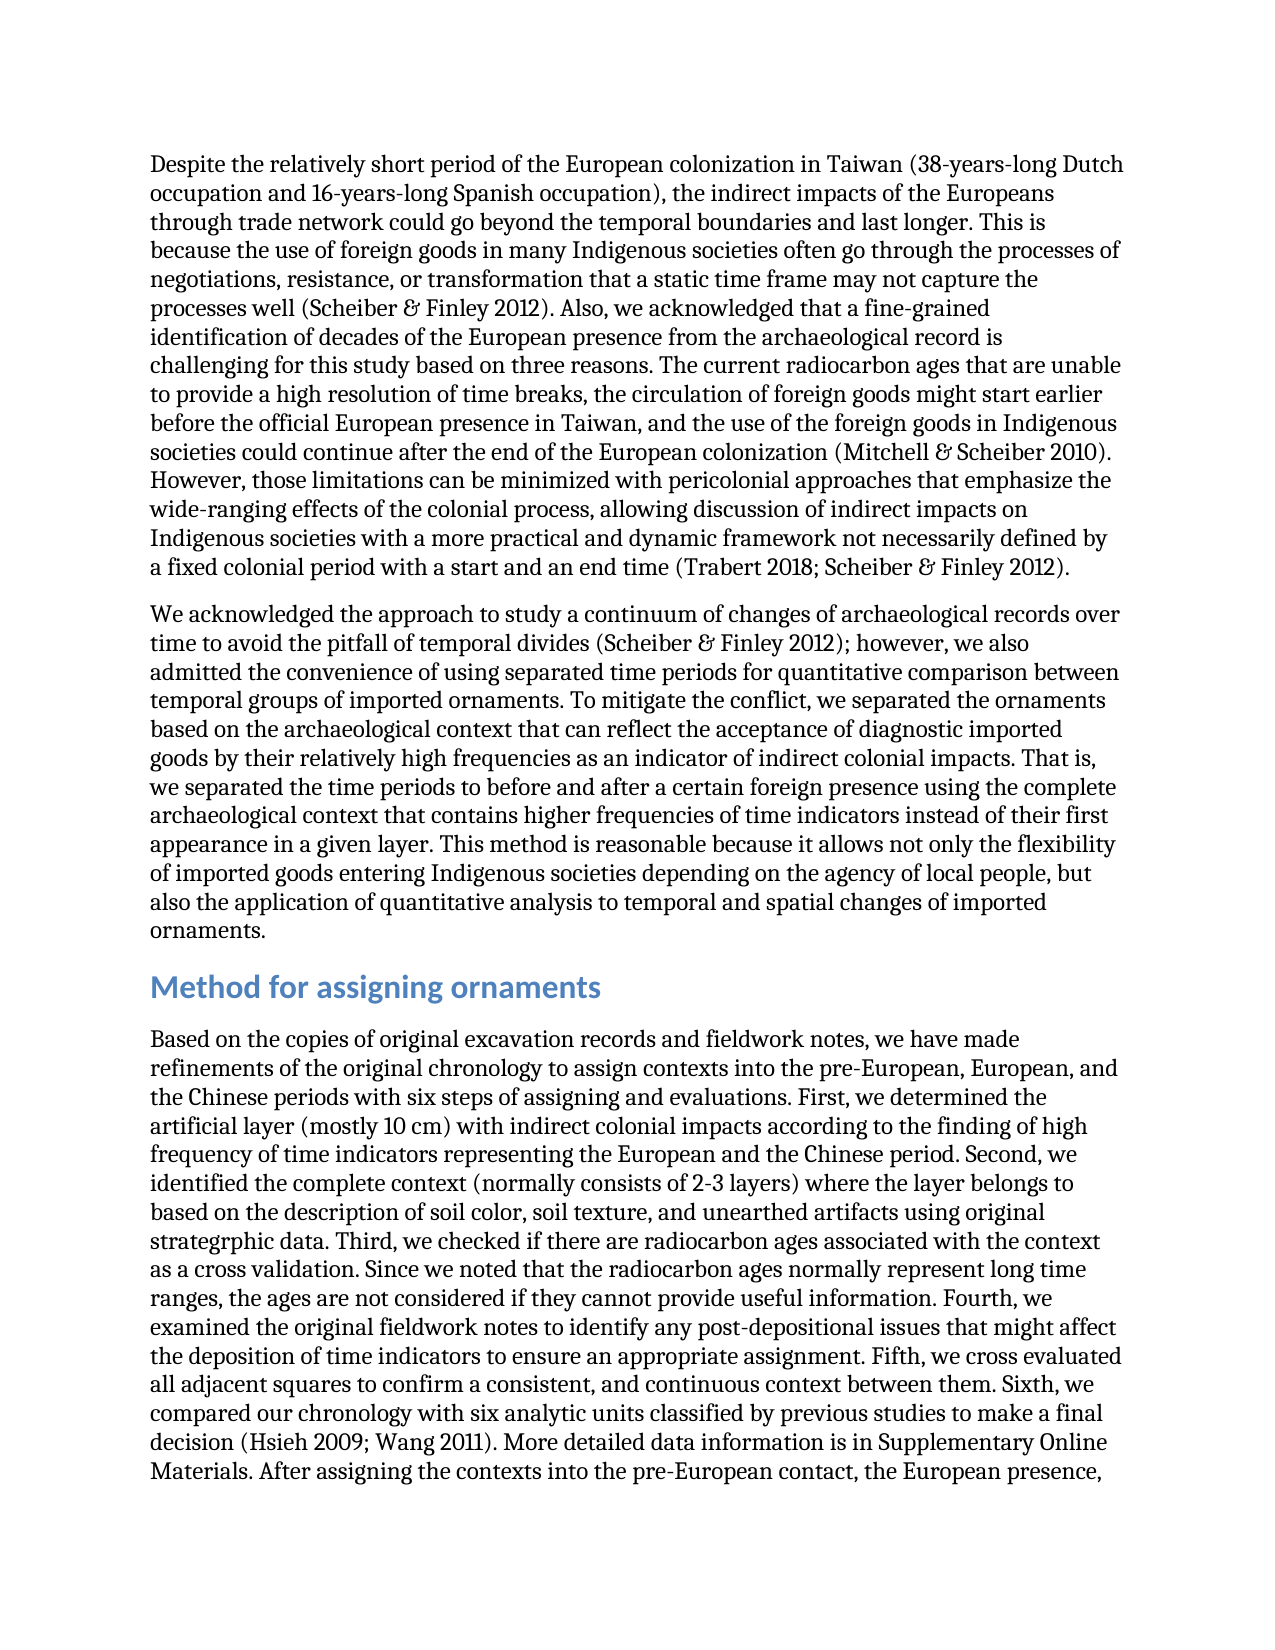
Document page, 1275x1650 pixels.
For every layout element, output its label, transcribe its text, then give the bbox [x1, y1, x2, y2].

subtitle Method for assigning ornaments [150, 966, 1125, 1007]
text We acknowledged the approach to study a continuum of changes of archaeological records over time to avoid the pitfall of temporal divides (Scheiber & Finley 2012); however, we also admitted the convenience of using separated time periods for quantitative comparison between temporal groups of imported ornaments. To mitigate the conflict, we separated the ornaments based on the archaeological context that can reflect the acceptance of diagnostic imported goods by their relatively high frequencies as an indicator of indirect colonial impacts. That is, we separated the time periods to before and after a certain foreign presence using the complete archaeological context that contains higher frequencies of time indicators instead of their first appearance in a given layer. This method is reasonable because it allows not only the flexibility of imported goods entering Indigenous societies depending on the agency of local people, but also the application of quantitative analysis to temporal and spatial changes of imported ornaments. [150, 600, 1125, 945]
text Despite the relatively short period of the European colonization in Taiwan (38-years-long Dutch occupation and 16-years-long Spanish occupation), the indirect impacts of the Europeans through trade network could go beyond the temporal boundaries and last longer. This is because the use of foreign goods in many Indigenous societies often go through the processes of negotiations, resistance, or transformation that a static time frame may not capture the processes well (Scheiber & Finley 2012). Also, we acknowledged that a fine-grained identification of decades of the European presence from the archaeological record is challenging for this study based on three reasons. The current radiocarbon ages that are unable to provide a high resolution of time breaks, the circulation of foreign goods might start earlier before the official European presence in Taiwan, and the use of the foreign goods in Indigenous societies could continue after the end of the European colonization (Mitchell & Scheiber 2010). However, those limitations can be minimized with pericolonial approaches that emphasize the wide-ranging effects of the colonial process, allowing discussion of indirect impacts on Indigenous societies with a more practical and dynamic framework not necessarily defined by a fixed colonial period with a start and an end time (Trabert 2018; Scheiber & Finley 2012). [150, 150, 1125, 581]
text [150, 1025, 1125, 1485]
